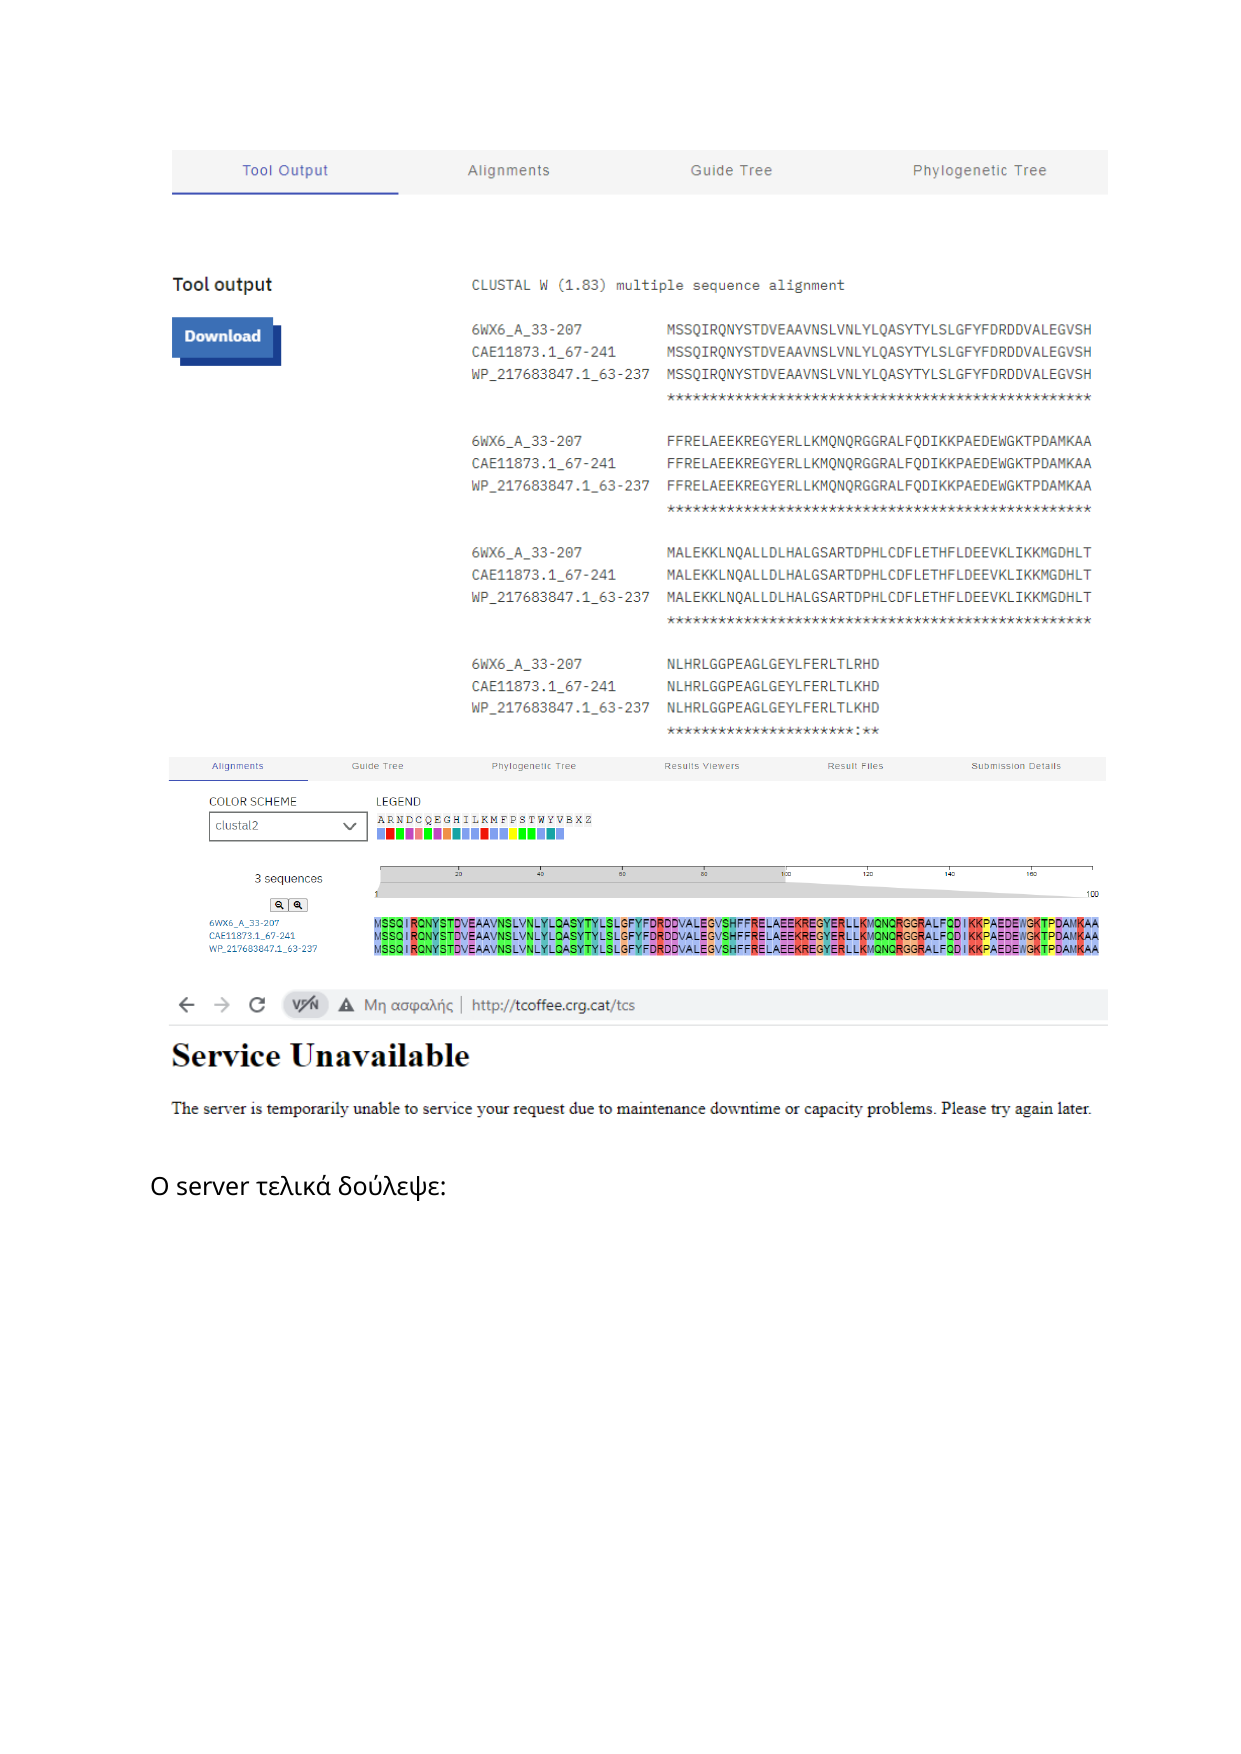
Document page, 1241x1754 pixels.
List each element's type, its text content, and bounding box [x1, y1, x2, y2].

text O server τελικά δούλεψε: [150, 1169, 1090, 1203]
